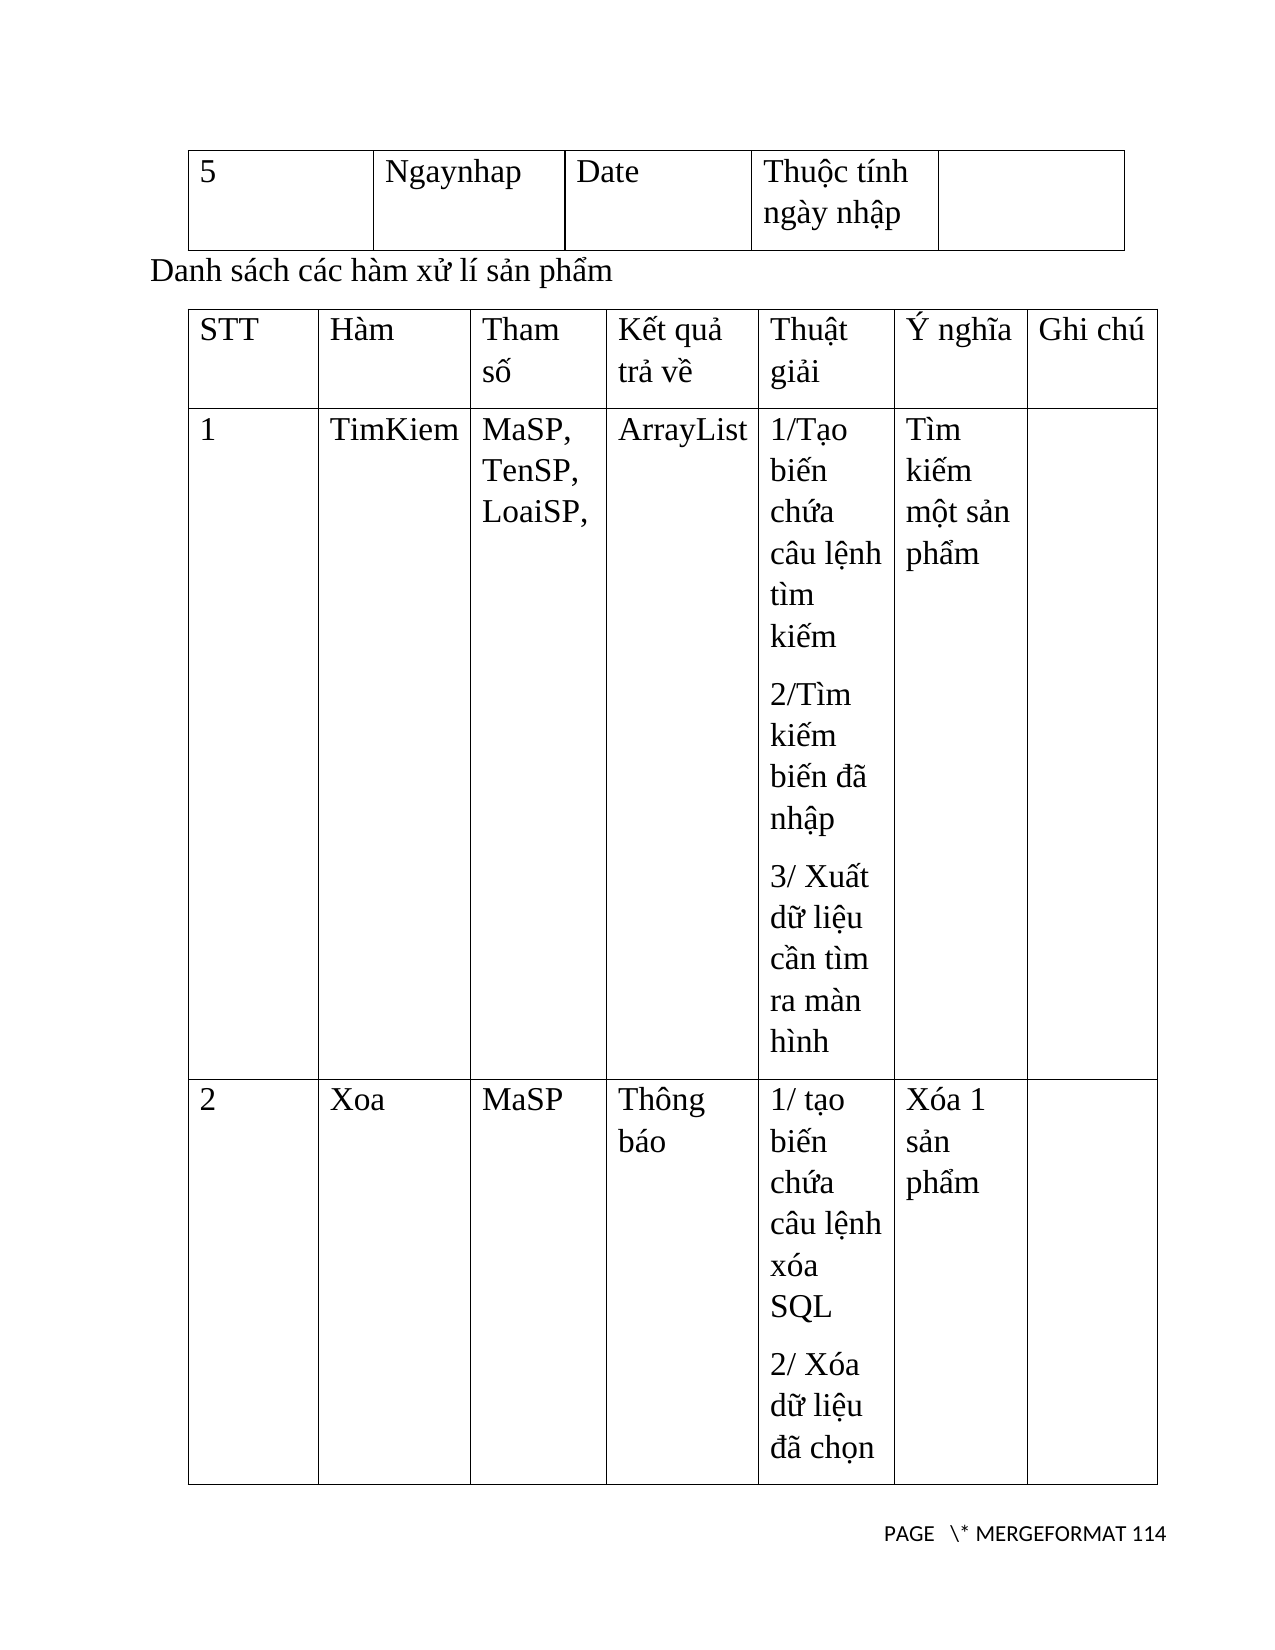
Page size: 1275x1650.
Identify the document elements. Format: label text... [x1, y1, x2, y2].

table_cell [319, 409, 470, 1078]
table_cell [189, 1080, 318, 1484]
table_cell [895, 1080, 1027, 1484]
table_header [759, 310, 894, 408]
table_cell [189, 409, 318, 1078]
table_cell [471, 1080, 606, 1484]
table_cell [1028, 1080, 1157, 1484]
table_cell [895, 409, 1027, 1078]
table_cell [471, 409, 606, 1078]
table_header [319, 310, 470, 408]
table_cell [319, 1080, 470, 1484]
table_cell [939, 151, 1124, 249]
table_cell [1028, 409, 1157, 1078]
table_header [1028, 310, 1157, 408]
text Danh sách các hàm xử lí sản phẩm [150, 251, 1167, 289]
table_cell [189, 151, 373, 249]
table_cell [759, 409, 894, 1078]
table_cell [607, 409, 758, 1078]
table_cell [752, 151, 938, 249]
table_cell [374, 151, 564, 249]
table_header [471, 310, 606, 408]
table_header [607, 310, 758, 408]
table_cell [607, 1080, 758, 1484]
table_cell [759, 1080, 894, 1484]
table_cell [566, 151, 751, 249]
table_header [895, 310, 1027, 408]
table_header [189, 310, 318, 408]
